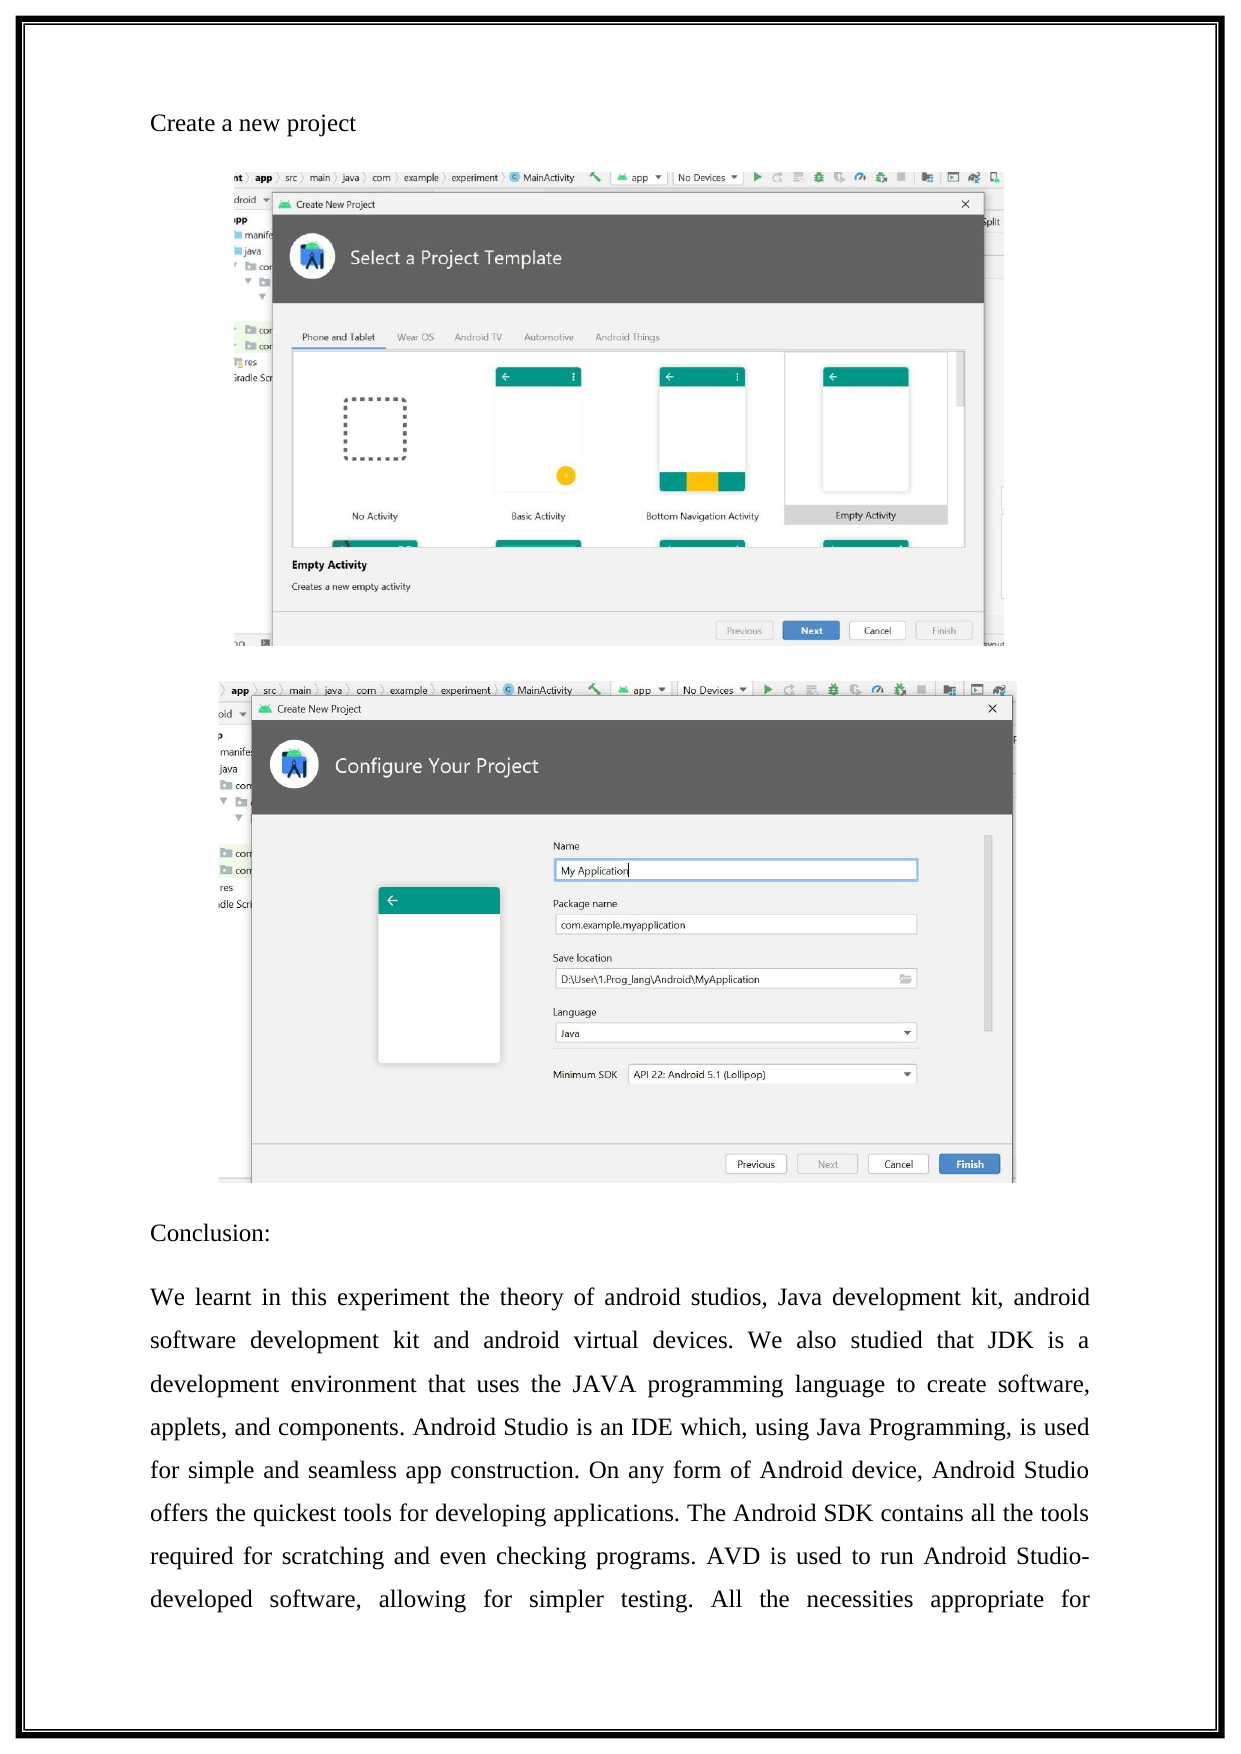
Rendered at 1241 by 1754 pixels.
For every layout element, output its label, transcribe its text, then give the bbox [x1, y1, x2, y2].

picture [234, 172, 1004, 646]
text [150, 1282, 1091, 1613]
picture [218, 681, 1017, 1183]
text Create a new project [150, 108, 1205, 137]
text Conclusion: [150, 1218, 1205, 1247]
